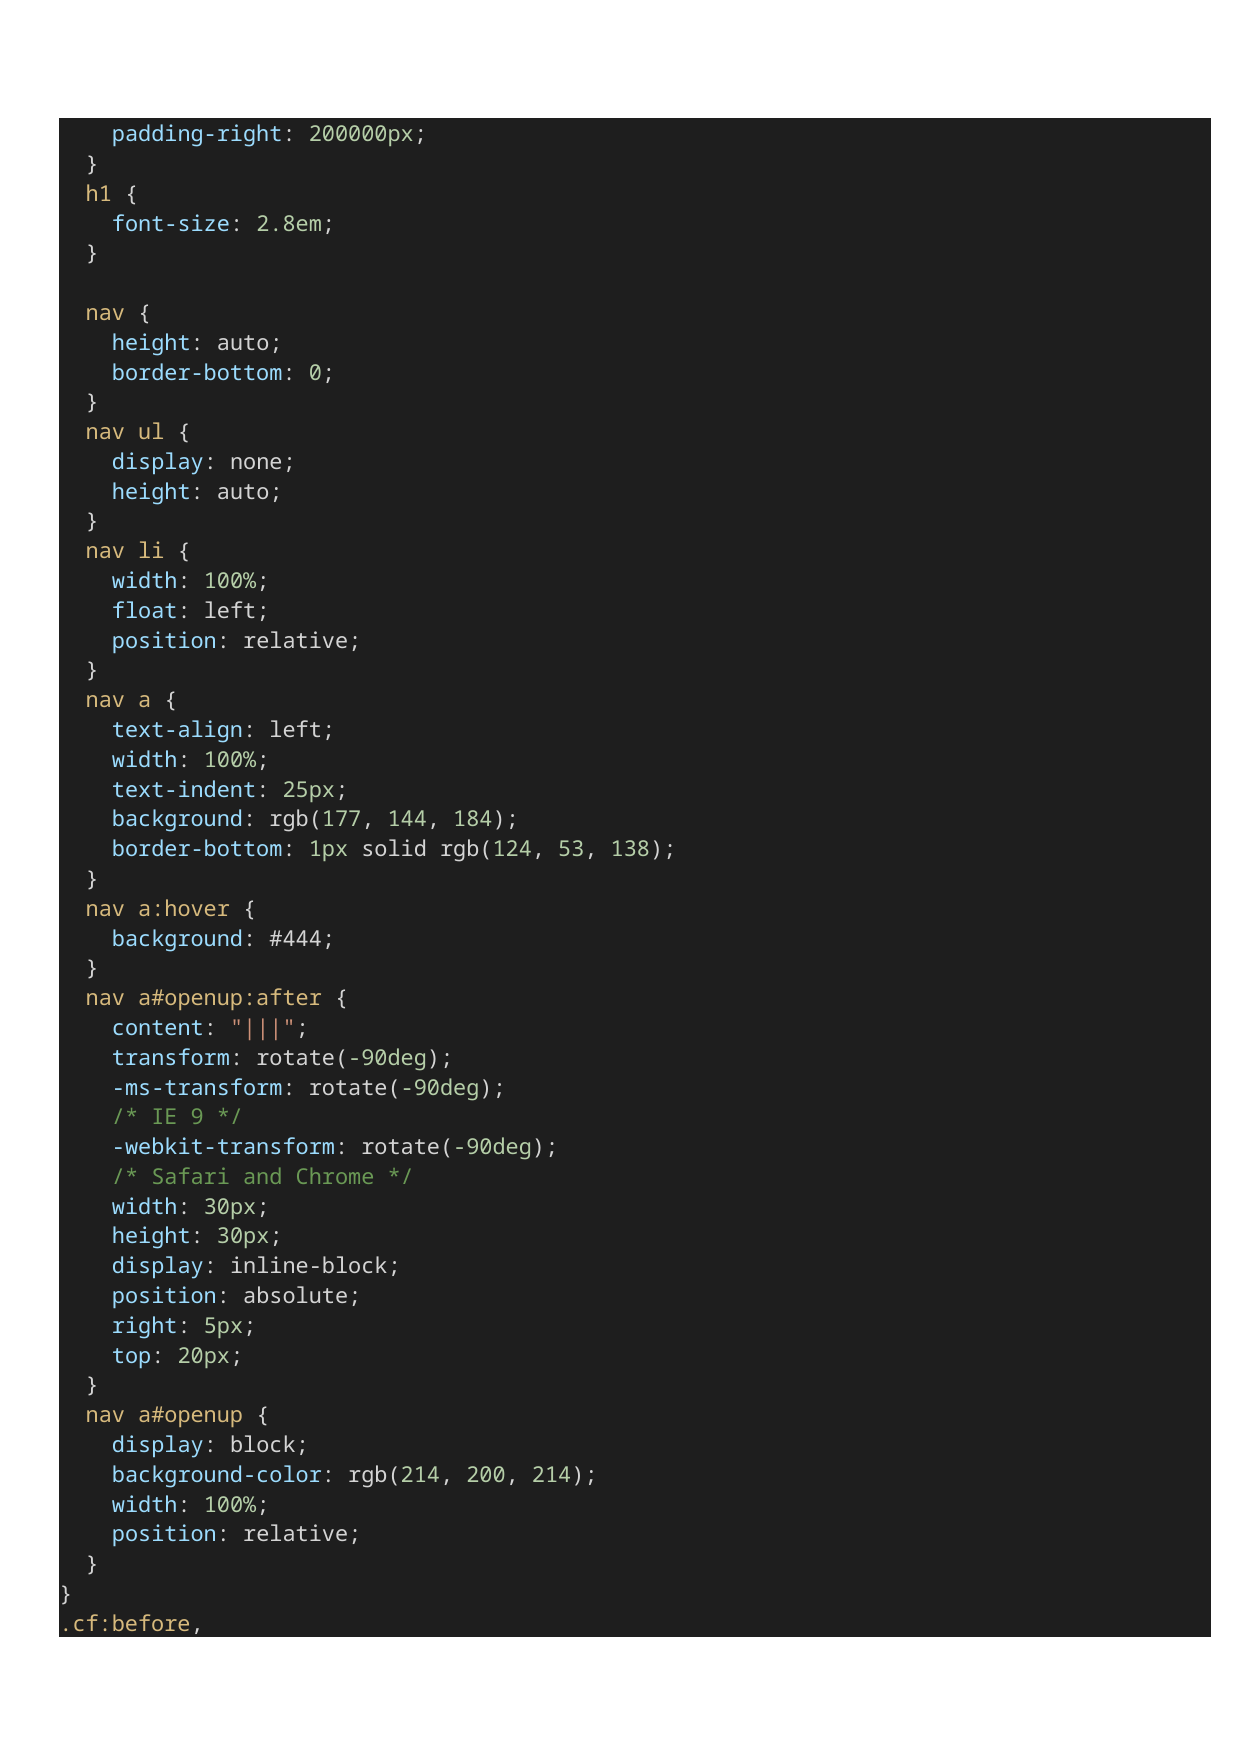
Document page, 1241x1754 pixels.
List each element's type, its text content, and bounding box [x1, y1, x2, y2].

text font-size: 2.8em; [59, 207, 1211, 237]
text /* IE 9 */ [59, 1101, 1211, 1131]
text } [59, 952, 1211, 982]
text border-bottom: 1px solid rgb(124, 53, 138); [59, 833, 1211, 863]
text background: #444; [59, 922, 1211, 952]
text display: inline-block; [59, 1250, 1211, 1280]
text height: auto; [59, 476, 1211, 505]
text h1 { [59, 178, 1211, 207]
text content: "|||"; [59, 1012, 1211, 1042]
text text-align: left; [59, 714, 1211, 744]
text } [59, 386, 1211, 416]
text display: block; [59, 1429, 1211, 1459]
text } [59, 505, 1211, 535]
text position: relative; [59, 624, 1211, 654]
text height: auto; [59, 327, 1211, 356]
text nav a:hover { [59, 893, 1211, 922]
text border-bottom: 0; [59, 356, 1211, 386]
text width: 100%; [59, 565, 1211, 595]
text } [59, 1369, 1211, 1399]
text } [59, 148, 1211, 178]
text } [59, 1548, 1211, 1578]
text nav a#openup:after { [59, 982, 1211, 1012]
text .cf:before, [59, 1608, 1211, 1637]
text float: left; [59, 595, 1211, 624]
text -ms-transform: rotate(-90deg); [59, 1071, 1211, 1101]
text nav { [59, 297, 1211, 327]
text /* Safari and Chrome */ [59, 1161, 1211, 1191]
text nav a { [59, 684, 1211, 714]
text position: relative; [59, 1518, 1211, 1548]
text padding-right: 200000px; [59, 118, 1211, 148]
text } [59, 654, 1211, 684]
text background-color: rgb(214, 200, 214); [59, 1459, 1211, 1488]
text width: 30px; [59, 1191, 1211, 1220]
text } [59, 1578, 1211, 1608]
text } [59, 237, 1211, 267]
text display: none; [59, 446, 1211, 476]
text height: 30px; [59, 1220, 1211, 1250]
text width: 100%; [59, 1488, 1211, 1518]
text width: 100%; [59, 744, 1211, 773]
text nav a#openup { [59, 1399, 1211, 1429]
text } [59, 863, 1211, 893]
text right: 5px; [59, 1310, 1211, 1339]
text background: rgb(177, 144, 184); [59, 803, 1211, 833]
text nav li { [59, 535, 1211, 565]
text transform: rotate(-90deg); [59, 1042, 1211, 1071]
text position: absolute; [59, 1280, 1211, 1310]
text text-indent: 25px; [59, 773, 1211, 803]
text top: 20px; [59, 1339, 1211, 1369]
text -webkit-transform: rotate(-90deg); [59, 1131, 1211, 1161]
text nav ul { [59, 416, 1211, 446]
